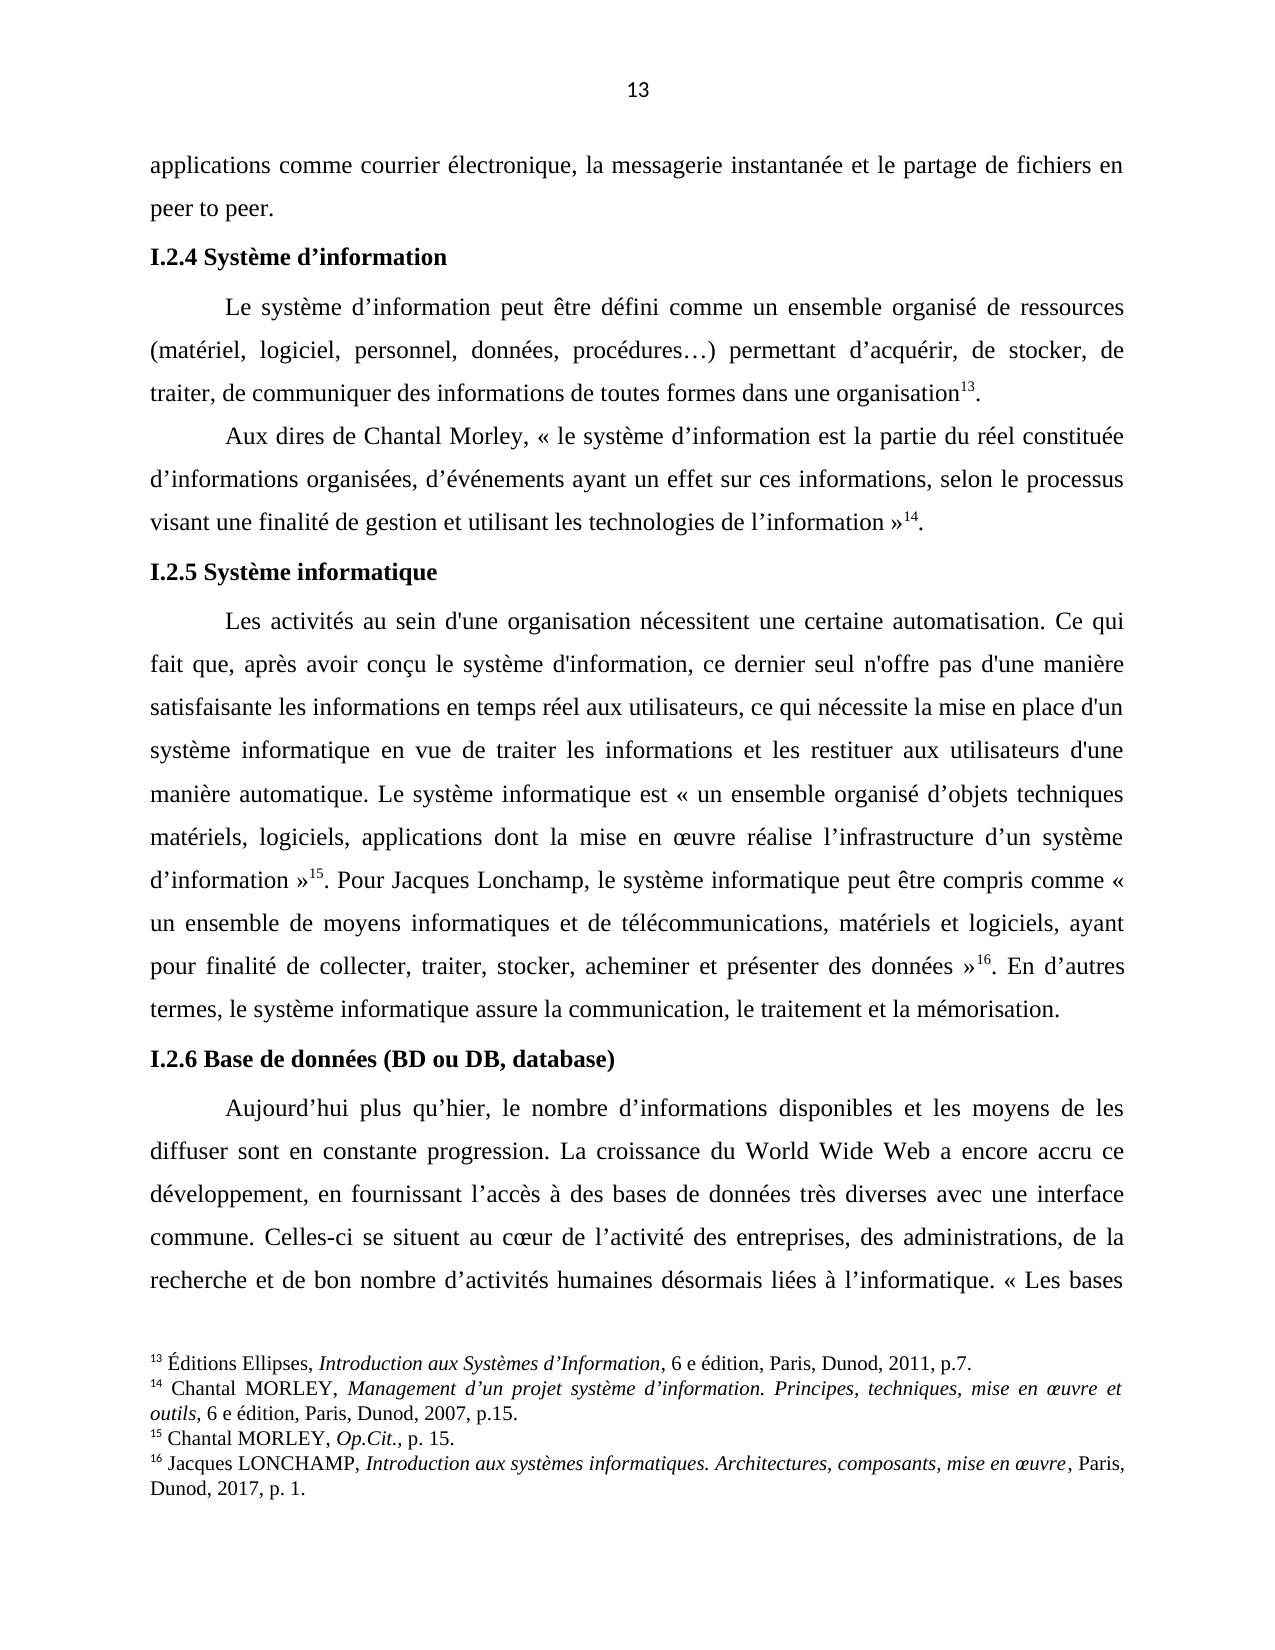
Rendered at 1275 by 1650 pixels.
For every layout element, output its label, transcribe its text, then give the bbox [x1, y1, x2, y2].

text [150, 1093, 1125, 1294]
text Les activités au sein d'une organisation nécessitent une certaine automatisation. Ce qui fait que, après avoir conçu le système d'information, ce dernier seul n'offre pas d'une manière satisfaisante les informations en temps réel aux utilisateurs, ce qui nécessite la mise en place d'un système informatique en vue de traiter les informations et les restituer aux utilisateurs d'une manière automatique. Le système informatique est « un ensemble organisé d’objets techniques matériels, logiciels, applications dont la mise en œuvre réalise l’infrastructure d’un système d’information ». Pour Jacques Lonchamp, le système informatique peut être compris comme « un ensemble de moyens informatiques et de télécommunications, matériels et logiciels, ayant pour finalité de collecter, traiter, stocker, acheminer et présenter des données ». En d’autres termes, le système informatique assure la communication, le traitement et la mémorisation. [150, 606, 1125, 1023]
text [150, 150, 1125, 222]
subtitle I.2.5 Système informatique [150, 557, 1125, 586]
text Le système d’information peut être défini comme un ensemble organisé de ressources (matériel, logiciel, personnel, données, procédures…) permettant d’acquérir, de stocker, de traiter, de communiquer des informations de toutes formes dans une organisation. [150, 292, 1125, 407]
subtitle I.2.4 Système d’information [150, 242, 1125, 271]
text Aux dires de Chantal Morley, « le système d’information est la partie du réel constituée d’informations organisées, d’événements ayant un effet sur ces informations, selon le processus visant une finalité de gestion et utilisant les technologies de l’information ». [150, 421, 1125, 536]
subtitle I.2.6 Base de données (BD ou DB, database) [150, 1044, 1125, 1072]
